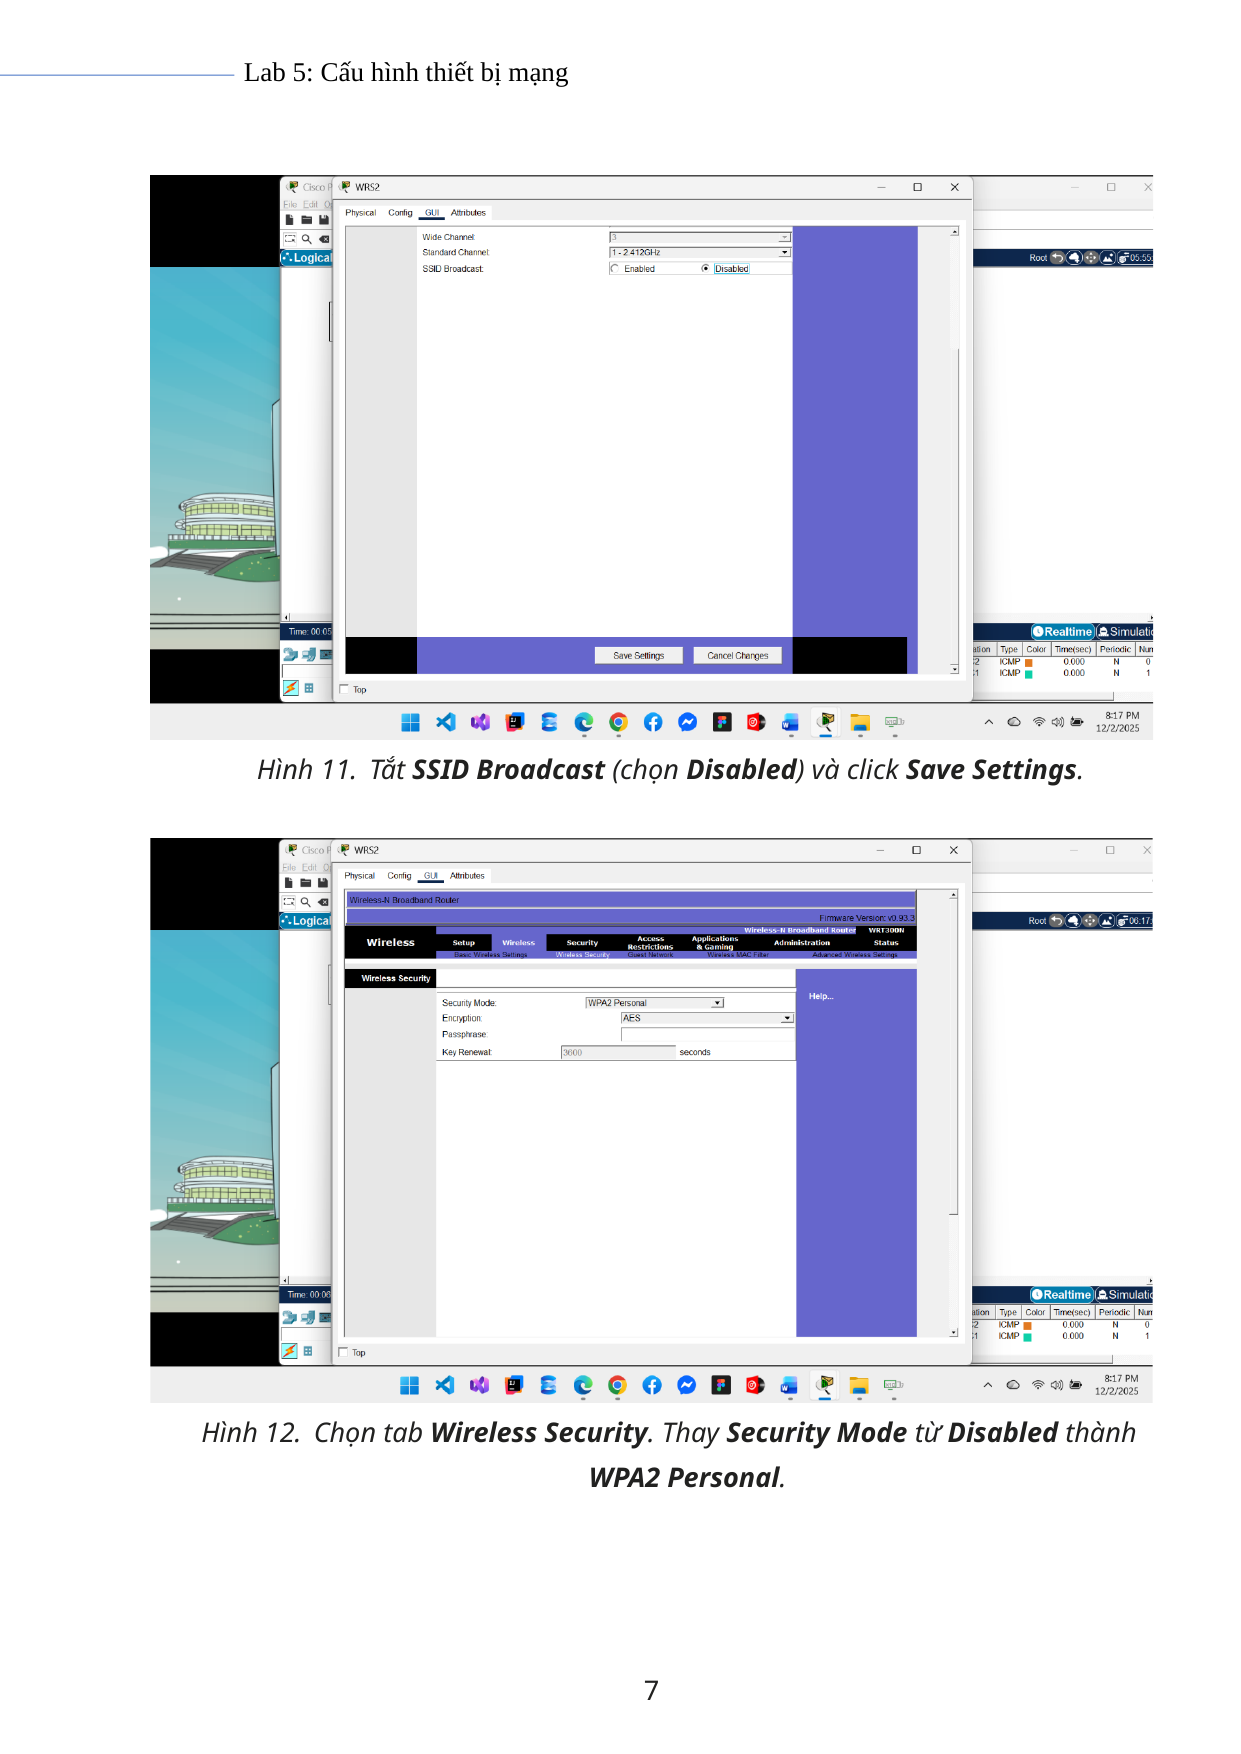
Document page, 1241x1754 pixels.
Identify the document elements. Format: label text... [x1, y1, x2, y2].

picture [150, 175, 1154, 740]
text Tắt SSID Broadcast (chọn Disabled) và click Save Settings. [187, 751, 1153, 787]
picture [150, 838, 1153, 1403]
text Chọn tab Wireless Security. Thay Security Mode từ Disabled thành WPA2 Personal. [187, 1414, 1153, 1495]
